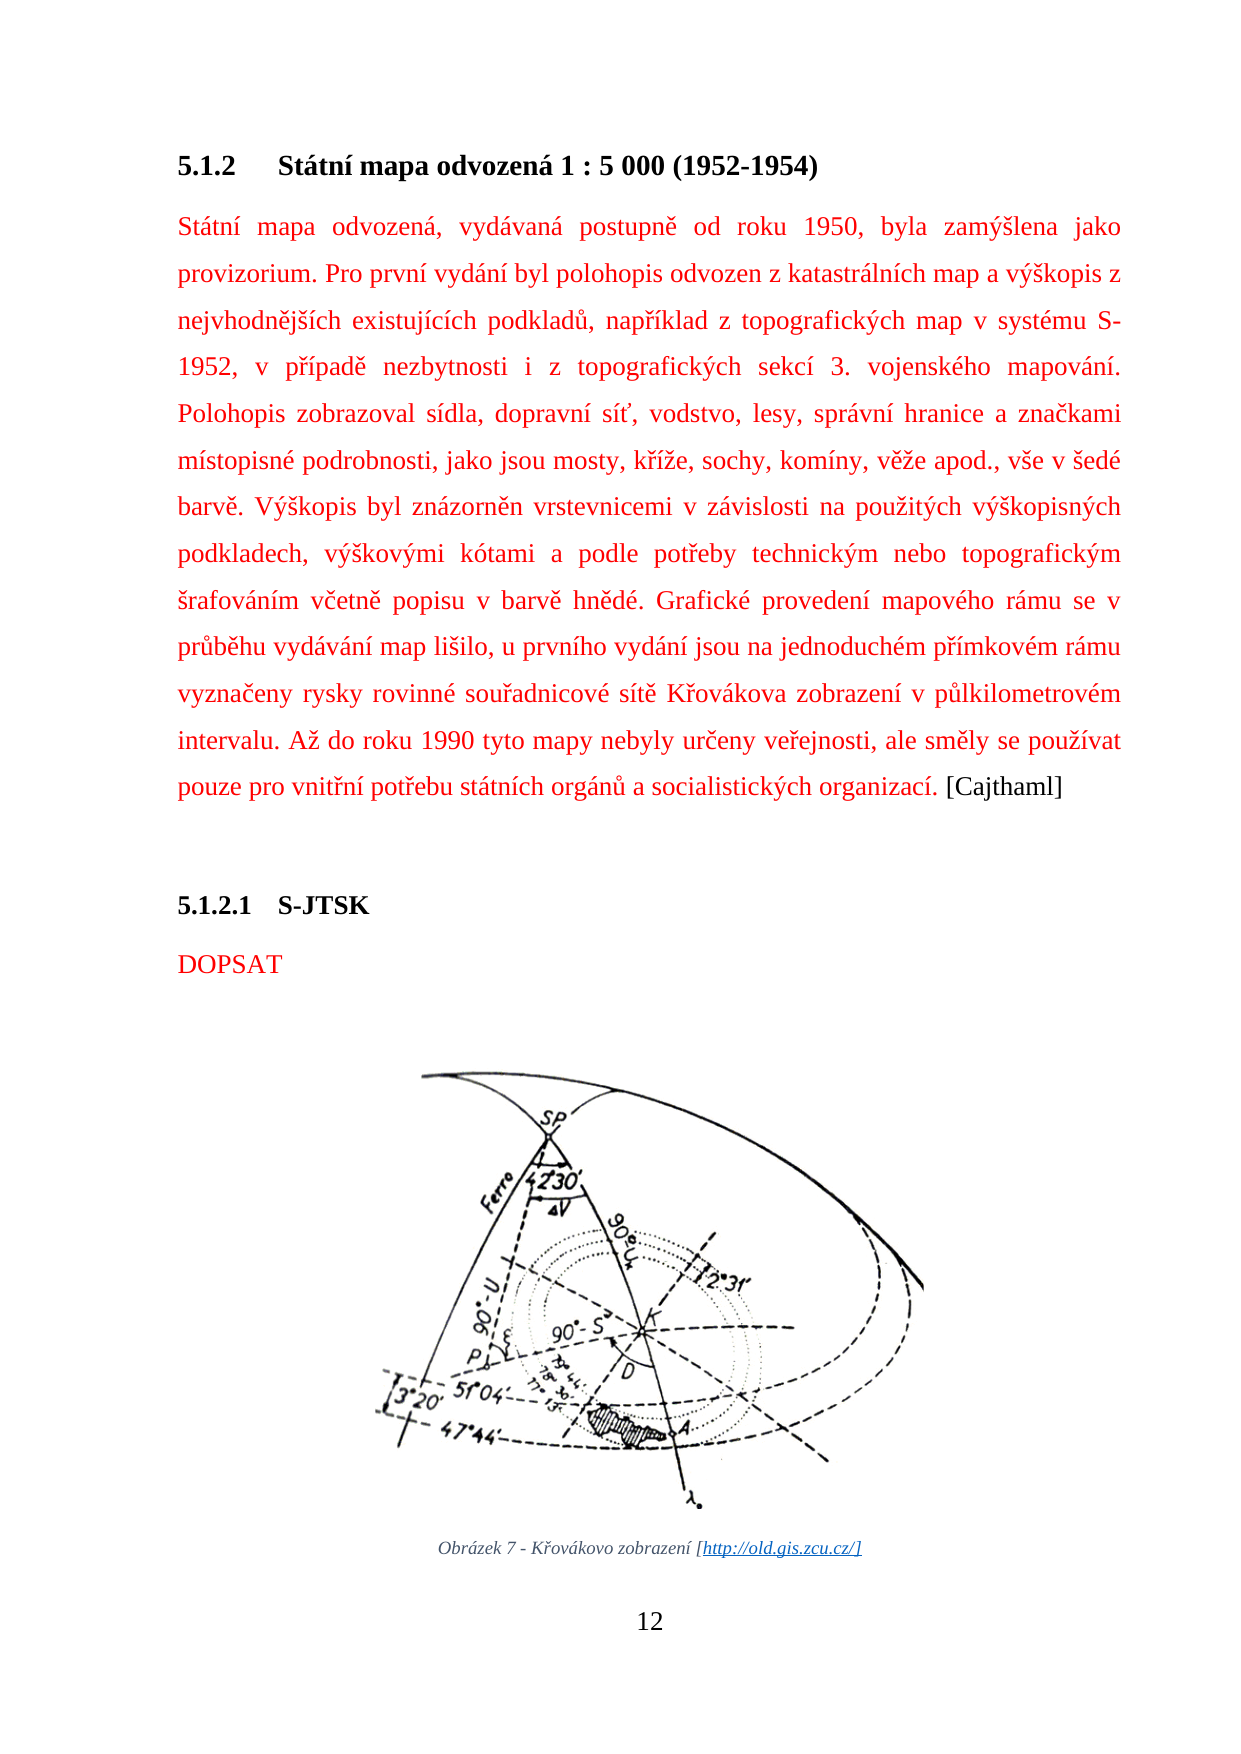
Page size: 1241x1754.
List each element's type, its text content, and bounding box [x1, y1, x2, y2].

subtitle Státní mapa odvozená 1 : 5 000 (1952-1954) [177, 148, 1122, 181]
text DOPSAT [177, 948, 1122, 979]
text Obrázek 7 - Křovákovo zobrazení [http://old.gis.zcu.cz/] [177, 1537, 1122, 1558]
subtitle S-JTSK [177, 889, 1122, 920]
picture [375, 1066, 924, 1509]
text Státní mapa odvozená, vydávaná postupně od roku 1950, byla zamýšlena jako provizorium. Pro první vydání byl polohopis odvozen z katastrálních map a výškopis z nejvhodnějších existujících podkladů, například z topografických map v systému S-1952, v případě nezbytnosti i z topografických sekcí 3. vojenského mapování. Polohopis zobrazoval sídla, dopravní síť, vodstvo, lesy, správní hranice a značkami místopisné podrobnosti, jako jsou mosty, kříže, sochy, komíny, věže apod., vše v šedé barvě. Výškopis byl znázorněn vrstevnicemi v závislosti na použitých výškopisných podkladech, výškovými kótami a podle potřeby technickým nebo topografickým šrafováním včetně popisu v barvě hnědé. Grafické provedení mapového rámu se v průběhu vydávání map lišilo, u prvního vydání jsou na jednoduchém přímkovém rámu vyznačeny rysky rovinné souřadnicové sítě Křovákova zobrazení v půlkilometrovém intervalu. Až do roku 1990 tyto mapy nebyly určeny veřejnosti, ale směly se používat pouze pro vnitřní potřebu státních orgánů a socialistických organizací. [Cajthaml] [177, 211, 1122, 802]
